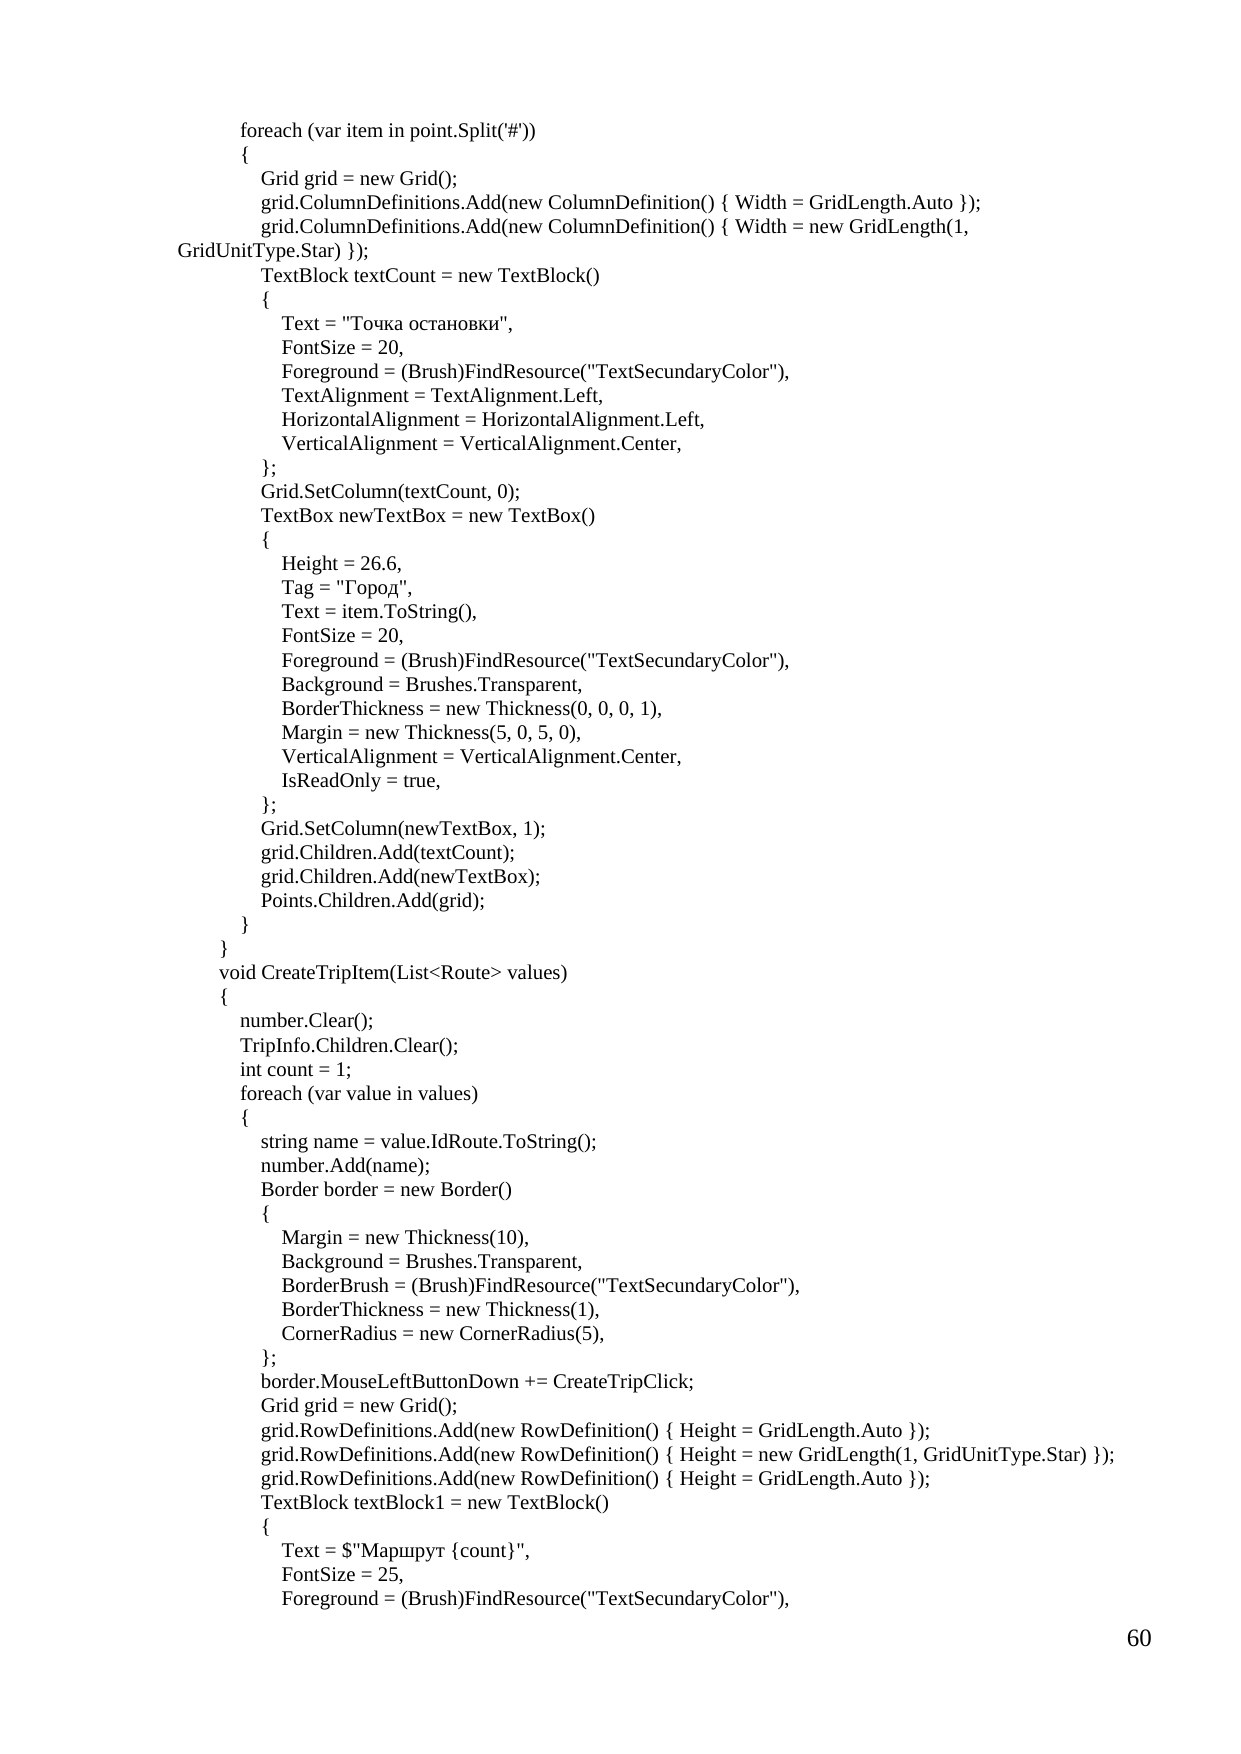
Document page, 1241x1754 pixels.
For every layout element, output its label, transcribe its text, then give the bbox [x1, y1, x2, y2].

text Grid.SetColumn(newTextBox, 1); [177, 816, 1152, 840]
text Text = "Точка остановки", [177, 311, 1152, 335]
text { [177, 1201, 1152, 1225]
text { [177, 287, 1152, 311]
text TripInfo.Children.Clear(); [177, 1032, 1152, 1057]
text Grid grid = new Grid(); [177, 166, 1152, 190]
text Height = 26.6, [177, 551, 1152, 575]
text Grid grid = new Grid(); [177, 1393, 1152, 1417]
text BorderThickness = new Thickness(0, 0, 0, 1), [177, 696, 1152, 720]
text }; [177, 792, 1152, 816]
text Foreground = (Brush)FindResource("TextSecundaryColor"), [177, 647, 1152, 672]
text TextBox newTextBox = new TextBox() [177, 503, 1152, 527]
text } [177, 936, 1152, 960]
text { [177, 527, 1152, 551]
text TextBlock textCount = new TextBlock() [177, 262, 1152, 287]
text FontSize = 20, [177, 623, 1152, 647]
text }; [177, 1345, 1152, 1369]
text TextAlignment = TextAlignment.Left, [177, 383, 1152, 407]
text number.Add(name); [177, 1153, 1152, 1177]
text CornerRadius = new CornerRadius(5), [177, 1321, 1152, 1345]
text grid.ColumnDefinitions.Add(new ColumnDefinition() { Width = GridLength.Auto }); [177, 190, 1152, 214]
text Background = Brushes.Transparent, [177, 672, 1152, 696]
text Background = Brushes.Transparent, [177, 1249, 1152, 1273]
text foreach (var value in values) [177, 1081, 1152, 1105]
text Text = $"Маршрут {count}", [177, 1538, 1152, 1562]
text grid.RowDefinitions.Add(new RowDefinition() { Height = GridLength.Auto }); [177, 1417, 1152, 1442]
text VerticalAlignment = VerticalAlignment.Center, [177, 744, 1152, 768]
text grid.RowDefinitions.Add(new RowDefinition() { Height = new GridLength(1, GridUnitType.Star) }); [177, 1442, 1152, 1466]
text grid.RowDefinitions.Add(new RowDefinition() { Height = GridLength.Auto }); [177, 1466, 1152, 1490]
text }; [177, 455, 1152, 479]
text } [177, 912, 1152, 936]
text foreach (var item in point.Split('#')) [177, 118, 1152, 142]
text grid.ColumnDefinitions.Add(new ColumnDefinition() { Width = new GridLength(1, GridUnitType.Star) }); [177, 214, 1152, 262]
text Points.Children.Add(grid); [177, 888, 1152, 912]
text border.MouseLeftButtonDown += CreateTripClick; [177, 1369, 1152, 1393]
text TextBlock textBlock1 = new TextBlock() [177, 1490, 1152, 1514]
text BorderThickness = new Thickness(1), [177, 1297, 1152, 1321]
text Border border = new Border() [177, 1177, 1152, 1201]
text FontSize = 20, [177, 335, 1152, 359]
text { [177, 1105, 1152, 1129]
text Foreground = (Brush)FindResource("TextSecundaryColor"), [177, 359, 1152, 383]
text VerticalAlignment = VerticalAlignment.Center, [177, 431, 1152, 455]
text int count = 1; [177, 1057, 1152, 1081]
text grid.Children.Add(textCount); [177, 840, 1152, 864]
text Grid.SetColumn(textCount, 0); [177, 479, 1152, 503]
text Margin = new Thickness(10), [177, 1225, 1152, 1249]
text HorizontalAlignment = HorizontalAlignment.Left, [177, 407, 1152, 431]
text { [177, 1514, 1152, 1538]
text Foreground = (Brush)FindResource("TextSecundaryColor"), [177, 1586, 1152, 1610]
text { [177, 984, 1152, 1008]
text number.Clear(); [177, 1008, 1152, 1032]
text string name = value.IdRoute.ToString(); [177, 1129, 1152, 1153]
text FontSize = 25, [177, 1562, 1152, 1586]
text grid.Children.Add(newTextBox); [177, 864, 1152, 888]
text Tag = "Город", [177, 575, 1152, 599]
text Text = item.ToString(), [177, 599, 1152, 623]
text IsReadOnly = true, [177, 768, 1152, 792]
text void CreateTripItem(List<Route> values) [177, 960, 1152, 984]
text BorderBrush = (Brush)FindResource("TextSecundaryColor"), [177, 1273, 1152, 1297]
text { [177, 142, 1152, 166]
text Margin = new Thickness(5, 0, 5, 0), [177, 720, 1152, 744]
